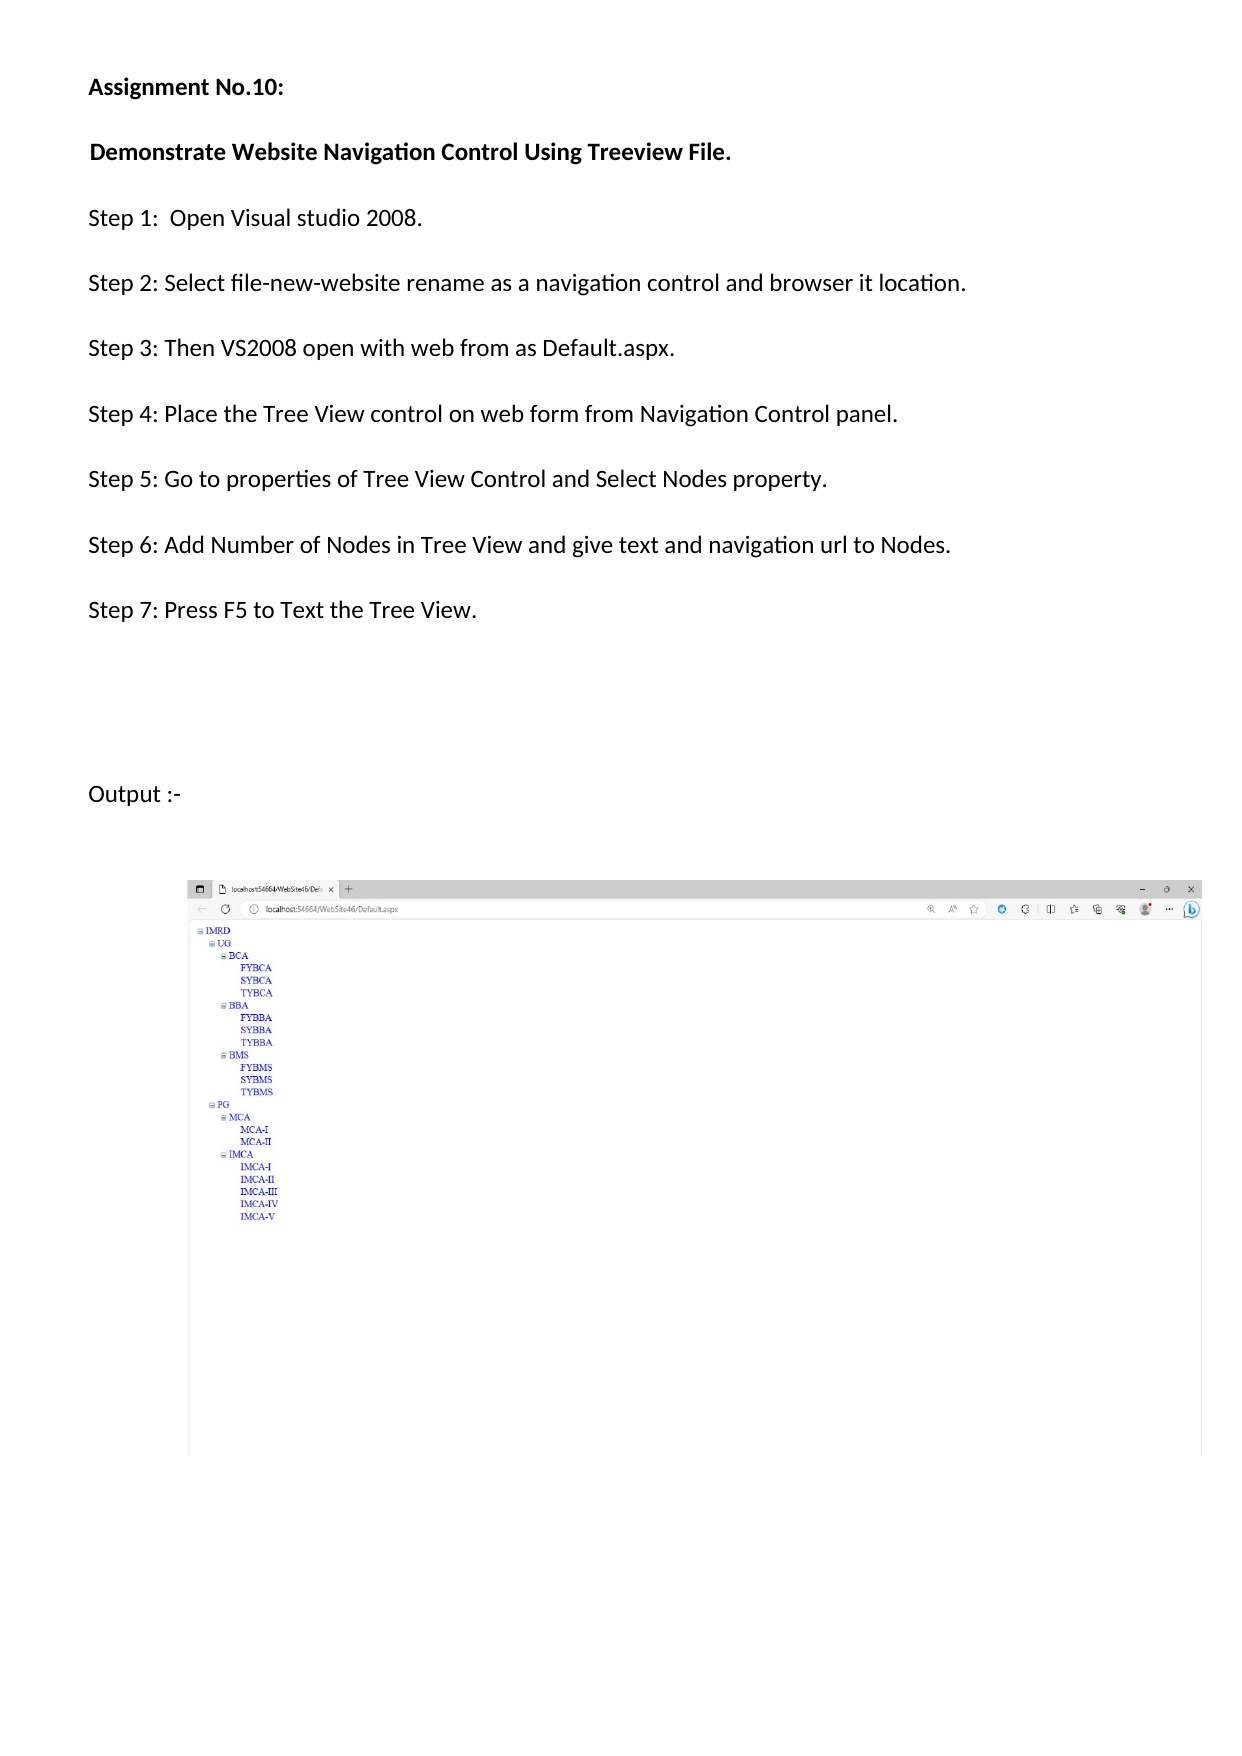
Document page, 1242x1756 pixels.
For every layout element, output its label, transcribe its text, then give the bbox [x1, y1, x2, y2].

text Step 3: Then VS2008 open with web from as Default.aspx. [88, 332, 1202, 363]
text Step 1: Open Visual studio 2008. [88, 202, 1202, 232]
text Assignment No.10: [88, 71, 1202, 101]
picture [187, 880, 1203, 1456]
text Step 6: Add Number of Nodes in Tree View and give text and navigation url to Nodes. [88, 529, 1202, 559]
text Step 2: Select file-new-website rename as a navigation control and browser it location. [88, 267, 1202, 298]
text Demonstrate Website Navigation Control Using Treeview File. [89, 136, 1202, 167]
text Step 7: Press F5 to Text the Tree View. [88, 594, 1202, 625]
text Step 4: Place the Tree View control on web form from Navigation Control panel. [88, 398, 1202, 428]
text Output :- [88, 778, 1202, 808]
text Step 5: Go to properties of Tree View Control and Select Nodes property. [88, 463, 1202, 494]
